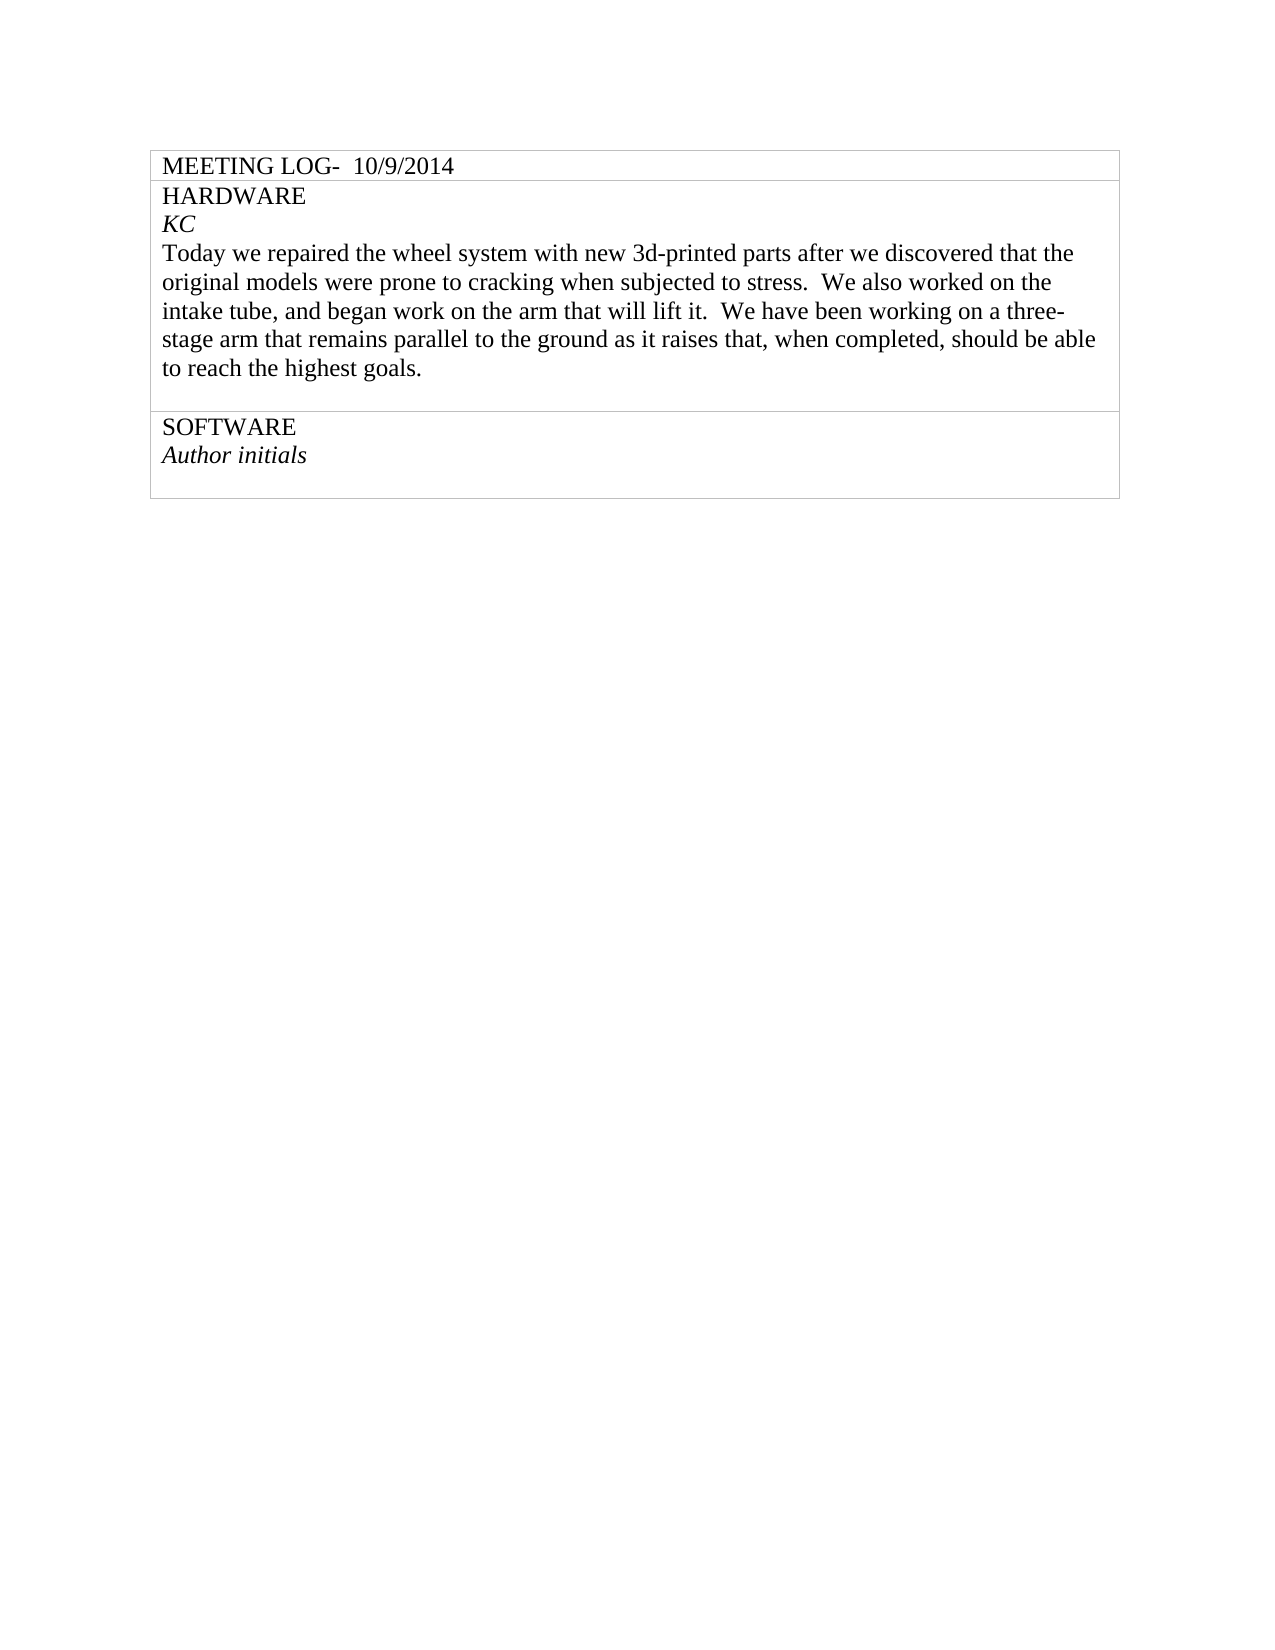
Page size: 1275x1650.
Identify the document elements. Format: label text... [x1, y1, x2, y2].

table_header MEETING LOG- 10/9/2014 [151, 151, 1119, 180]
table_cell SOFTWARE Author initials [151, 412, 1119, 498]
table_cell HARDWARE KC Today we repaired the wheel system with new 3d-printed parts after we discovered that the original models were prone to cracking when subjected to stress. We also worked on the intake tube, and began work on the arm that will lift it. We have been working on a three-stage arm that remains parallel to the ground as it raises that, when completed, should be able to reach the highest goals. [151, 181, 1119, 411]
